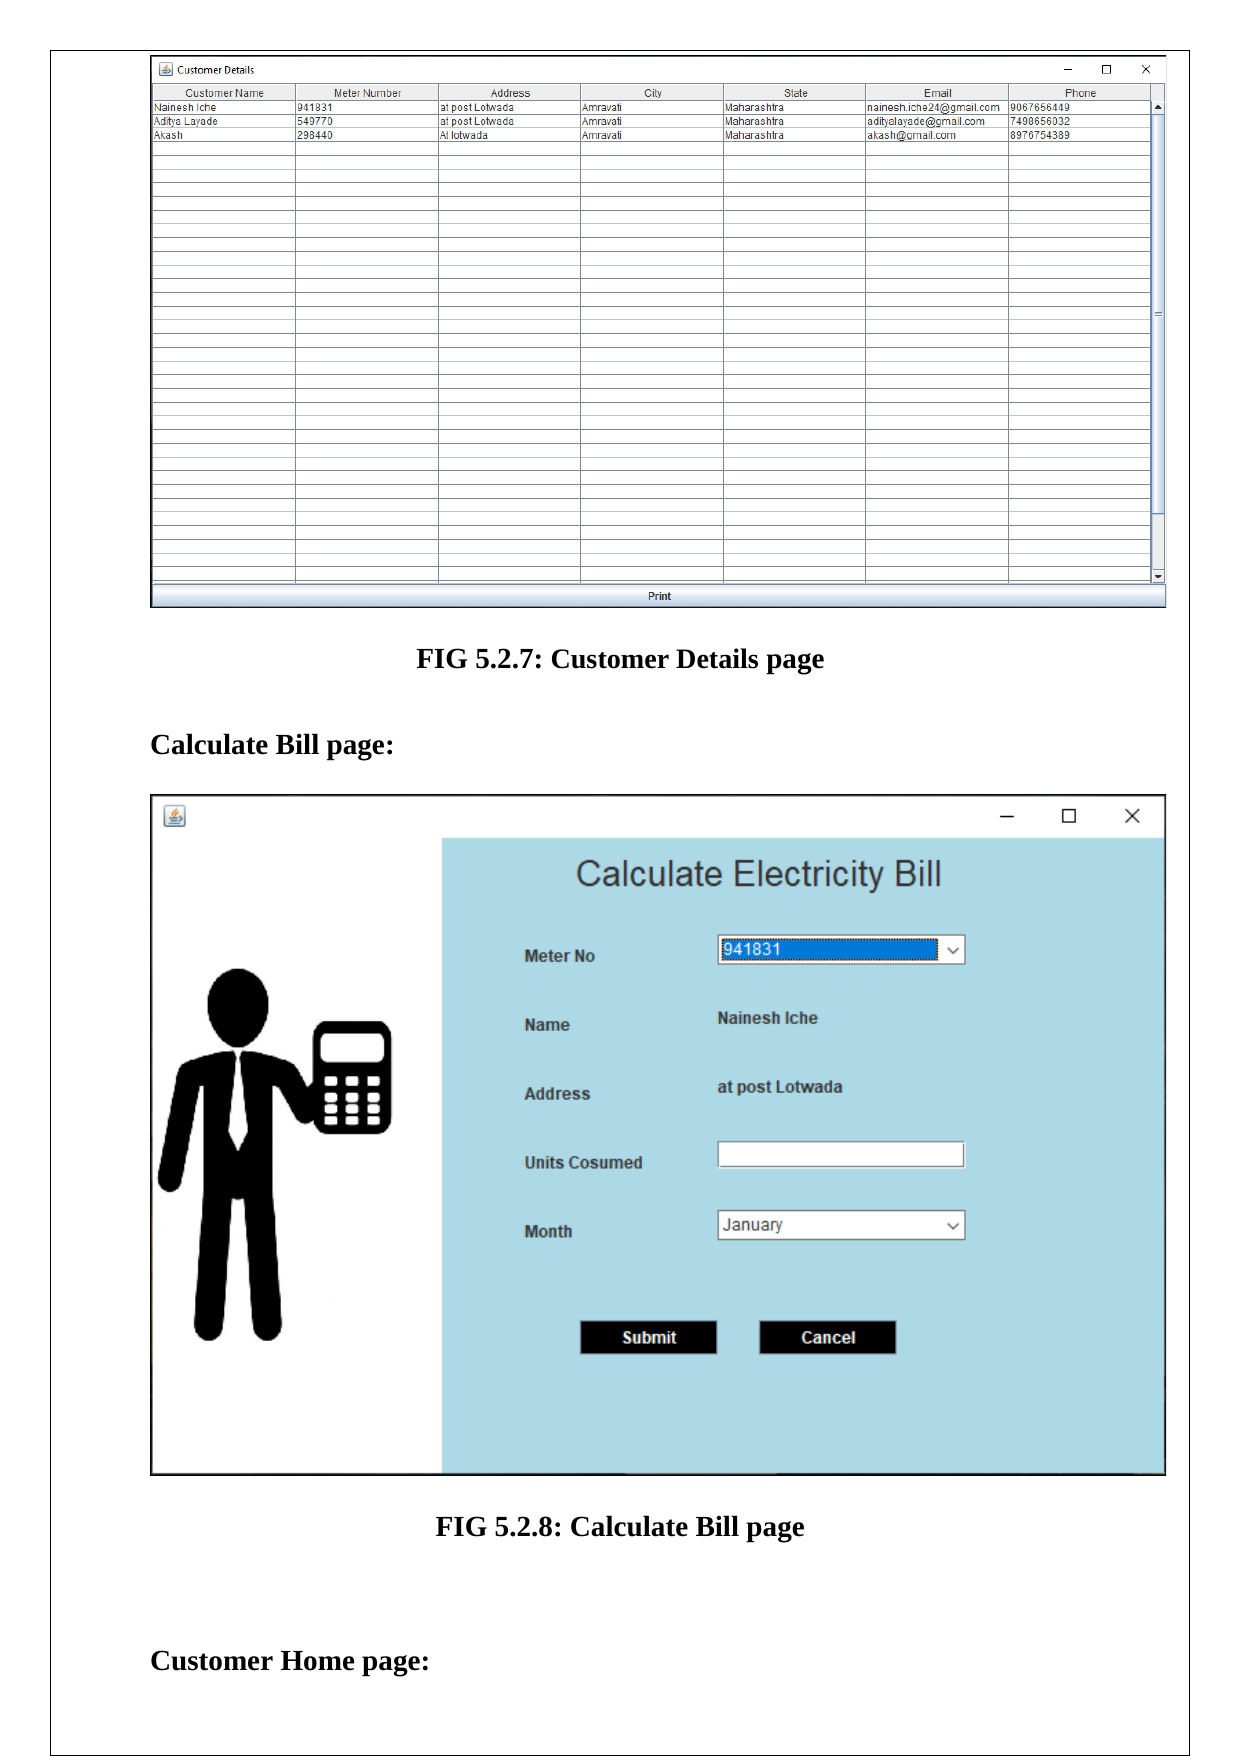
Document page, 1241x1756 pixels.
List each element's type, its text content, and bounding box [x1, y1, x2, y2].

text Calculate Bill page: [150, 727, 1090, 761]
text FIG 5.2.8: Calculate Bill page [150, 1509, 1090, 1543]
text Customer Home page: [150, 1643, 1090, 1677]
picture [150, 794, 1167, 1476]
picture [150, 55, 1167, 608]
text FIG 5.2.7: Customer Details page [150, 641, 1090, 674]
